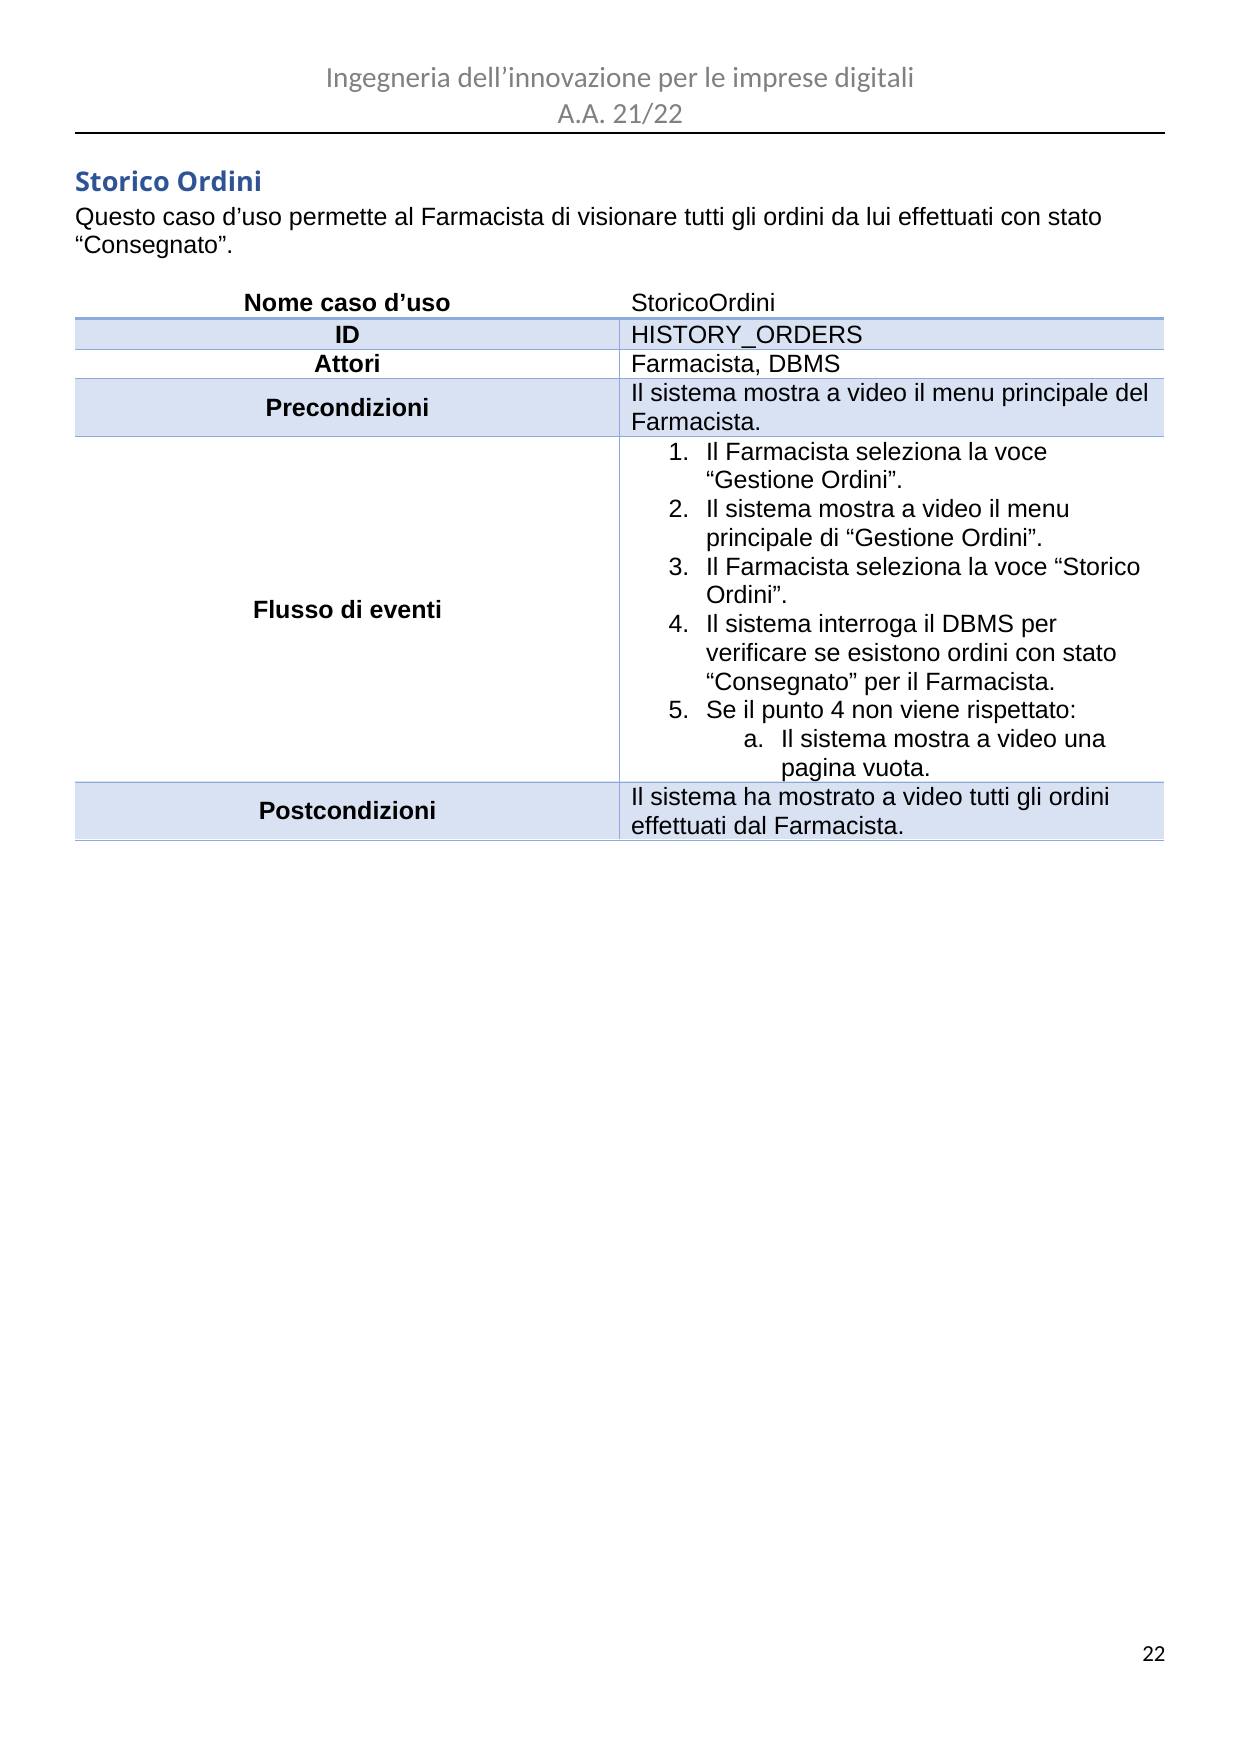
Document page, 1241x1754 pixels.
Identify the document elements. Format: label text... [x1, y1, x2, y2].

table_header StoricoOrdini [620, 288, 1164, 317]
table_cell ID [75, 320, 619, 349]
table_cell Il sistema mostra a video il menu principale del Farmacista. [620, 379, 1164, 436]
text Questo caso d’uso permette al Farmacista di visionare tutti gli ordini da lui effettuati con stato “Consegnato”. [75, 202, 1165, 259]
table_cell Farmacista, DBMS [620, 350, 1164, 378]
table_cell Precondizioni [75, 379, 619, 436]
table_cell Postcondizioni [75, 783, 619, 839]
table_cell Attori [75, 350, 619, 378]
table_cell HISTORY_ORDERS [620, 320, 1164, 349]
table_cell Il sistema ha mostrato a video tutti gli ordini effettuati dal Farmacista. [620, 783, 1164, 839]
table_cell Flusso di eventi [75, 437, 619, 781]
table_cell Il Farmacista seleziona la voce “Gestione Ordini”. Il sistema mostra a video il menu principale di “Gestione Ordini”. Il Farmacista seleziona la voce “Storico Ordini”. Il sistema interroga il DBMS per verificare se esistono ordini con stato “Consegnato” per il Farmacista. Se il punto 4 non viene rispettato: Il sistema mostra a video una pagina vuota. [620, 437, 1164, 781]
subtitle Storico Ordini [75, 162, 1165, 199]
table_header Nome caso d’uso [75, 288, 619, 317]
